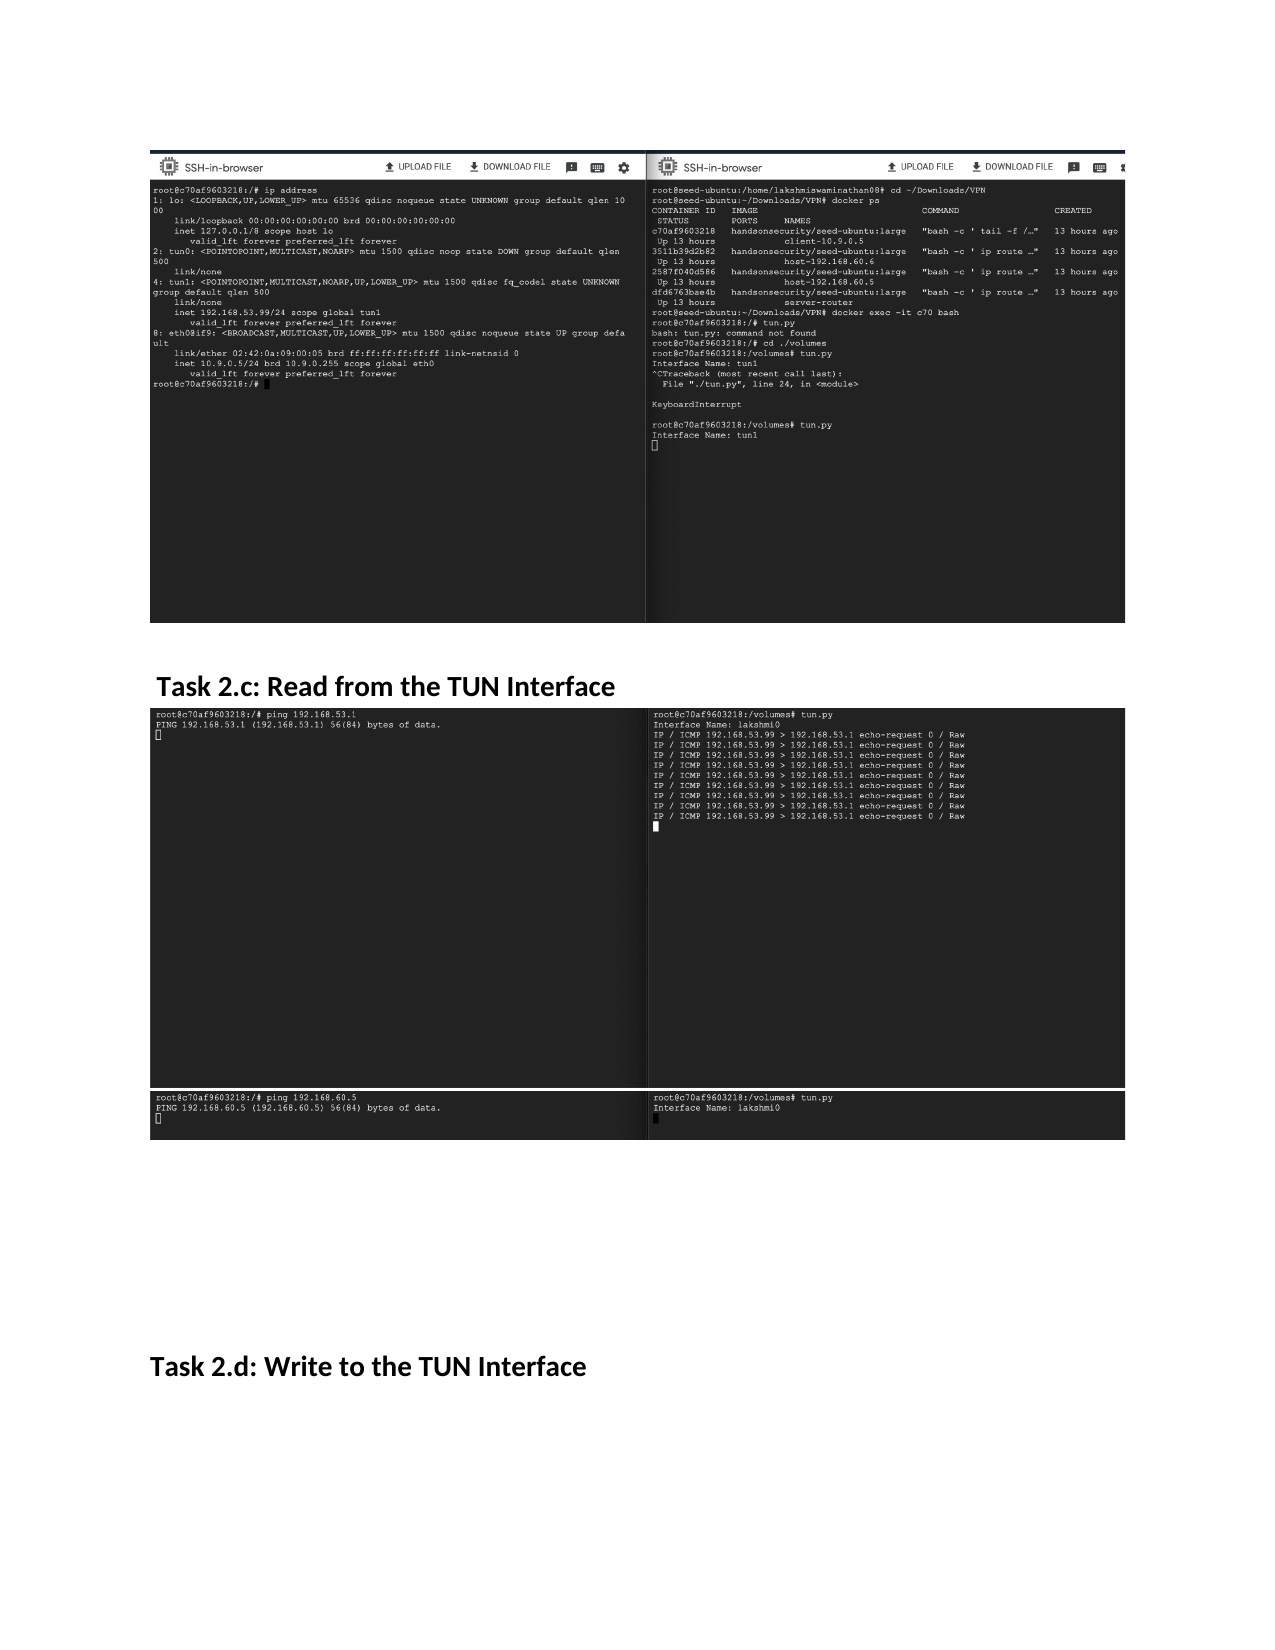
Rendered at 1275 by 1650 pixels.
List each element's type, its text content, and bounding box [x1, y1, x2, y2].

picture [150, 708, 1125, 1088]
picture [150, 1091, 1125, 1140]
picture [150, 150, 1125, 623]
text Task 2.d: Write to the TUN Interface [150, 1348, 1125, 1384]
text Task 2.c: Read from the TUN Interface [150, 668, 1125, 703]
